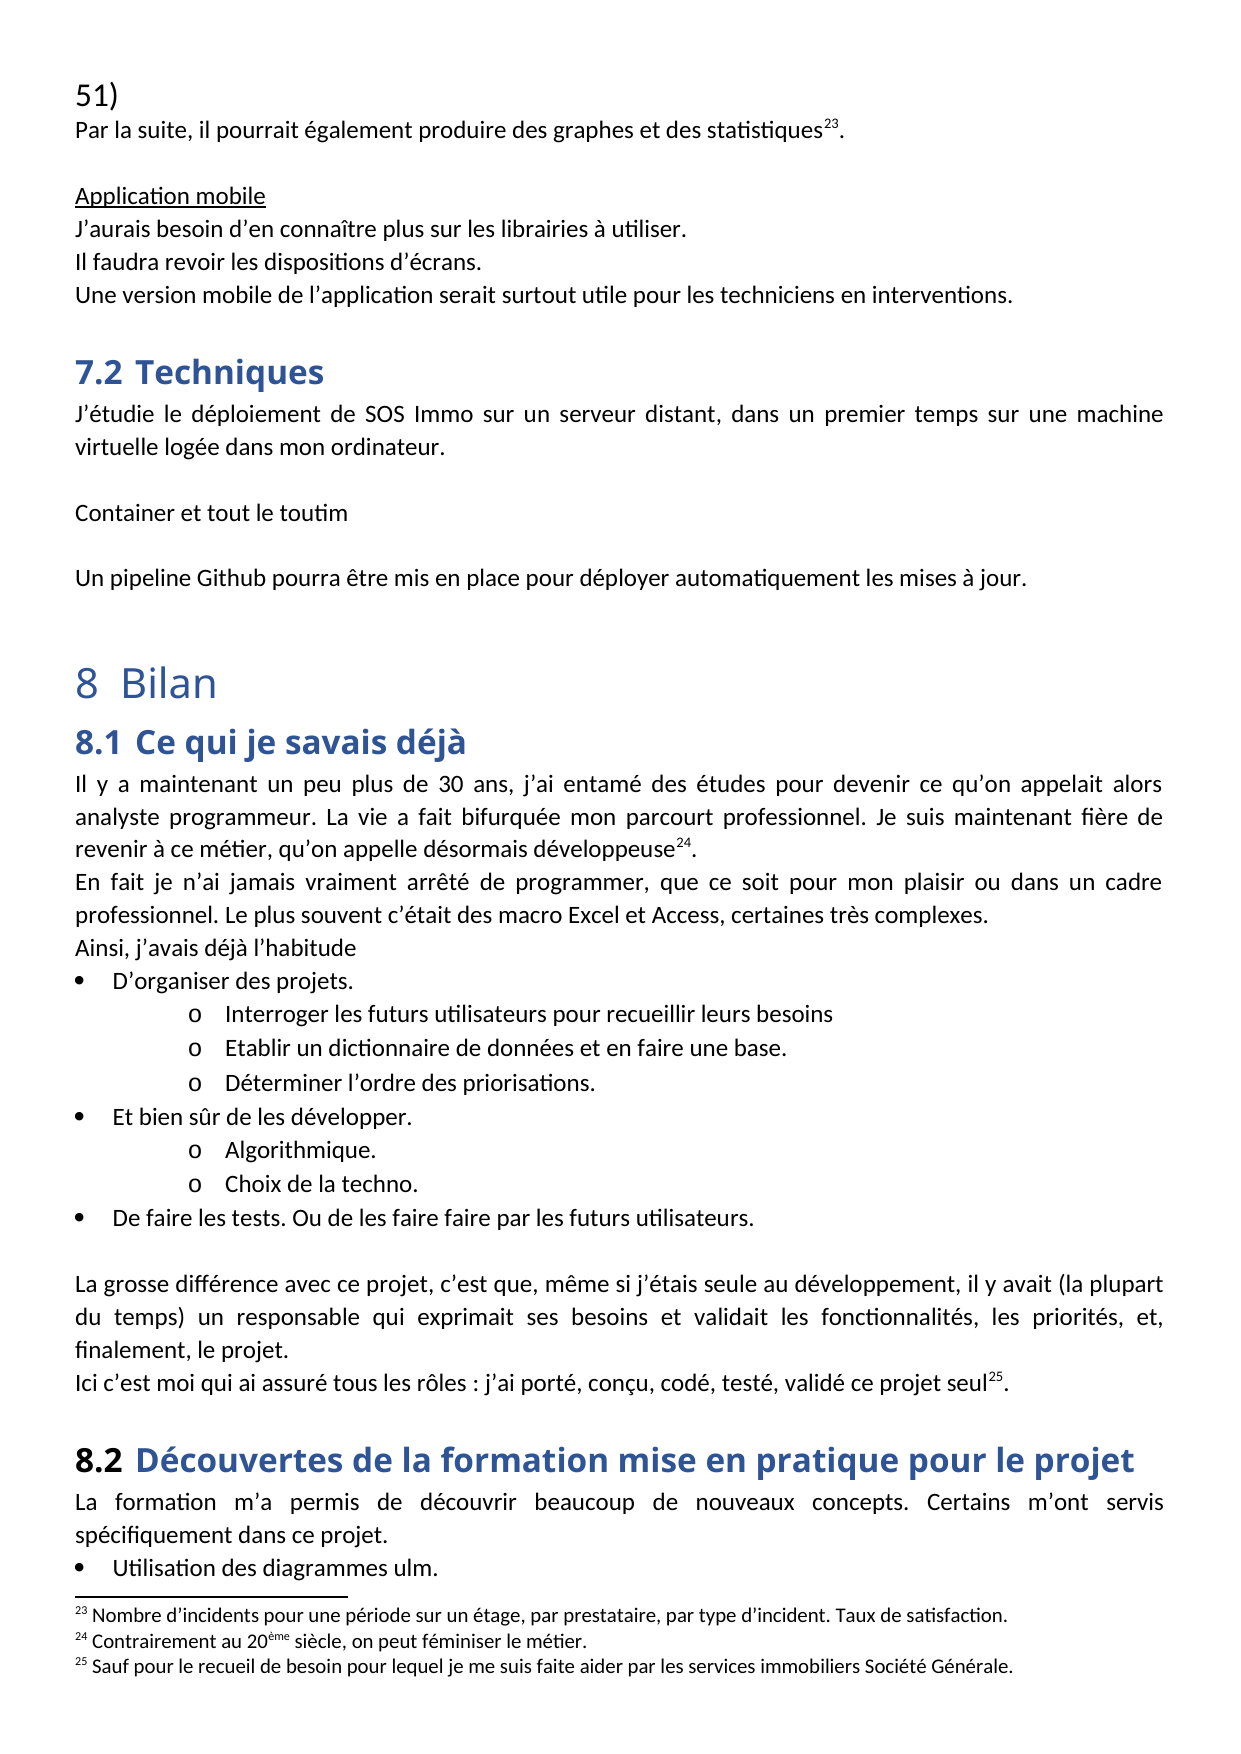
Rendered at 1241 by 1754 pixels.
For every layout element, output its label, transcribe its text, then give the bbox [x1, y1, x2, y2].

subtitle Techniques [75, 349, 1165, 394]
text Et bien sûr de les développer. [75, 1101, 1165, 1132]
text Container et tout le toutim [75, 497, 1165, 527]
subtitle Ce qui je savais déjà [75, 719, 1165, 764]
subtitle Découvertes de la formation mise en pratique pour le projet [75, 1437, 1165, 1482]
list Déterminer l’ordre des priorisations. [187, 1067, 1165, 1098]
text Ainsi, j’avais déjà l’habitude [75, 932, 1165, 963]
text La grosse différence avec ce projet, c’est que, même si j’étais seule au développement, il y avait (la plupart du temps) un responsable qui exprimait ses besoins et validait les fonctionnalités, les priorités, et, finalement, le projet. [75, 1268, 1165, 1365]
text Par la suite, il pourrait également produire des graphes et des statistiques. [75, 114, 1165, 145]
text J’étudie le déploiement de SOS Immo sur un serveur distant, dans un premier temps sur une machine virtuelle logée dans mon ordinateur. [75, 398, 1165, 461]
list Algorithmique. [187, 1134, 1165, 1166]
text Une version mobile de l’application serait surtout utile pour les techniciens en interventions. [75, 279, 1165, 309]
text Application mobile [75, 180, 1165, 211]
subtitle Bilan [75, 653, 1165, 710]
text Ici c’est moi qui ai assuré tous les rôles : j’ai porté, conçu, codé, testé, validé ce projet seul. [75, 1367, 1165, 1398]
list Etablir un dictionnaire de données et en faire une base. [187, 1032, 1165, 1064]
text De faire les tests. Ou de les faire faire par les futurs utilisateurs. [75, 1202, 1165, 1233]
text D’organiser des projets. [75, 965, 1165, 996]
text Un pipeline Github pourra être mis en place pour déployer automatiquement les mises à jour. [75, 563, 1165, 593]
list Interroger les futurs utilisateurs pour recueillir leurs besoins [187, 998, 1165, 1030]
text La formation m’a permis de découvrir beaucoup de nouveaux concepts. Certains m’ont servis spécifiquement dans ce projet. [75, 1486, 1165, 1549]
text En fait je n’ai jamais vraiment arrêté de programmer, que ce soit pour mon plaisir ou dans un cadre professionnel. Le plus souvent c’était des macro Excel et Access, certaines très complexes. [75, 867, 1165, 930]
text Utilisation des diagrammes ulm. [75, 1552, 1165, 1582]
text J’aurais besoin d’en connaître plus sur les librairies à utiliser. [75, 213, 1165, 244]
list Choix de la techno. [187, 1168, 1165, 1200]
text Il faudra revoir les dispositions d’écrans. [75, 246, 1165, 277]
text Il y a maintenant un peu plus de 30 ans, j’ai entamé des études pour devenir ce qu’on appelait alors analyste programmeur. La vie a fait bifurquée mon parcourt professionnel. Je suis maintenant fière de revenir à ce métier, qu’on appelle désormais développeuse. [75, 768, 1165, 864]
